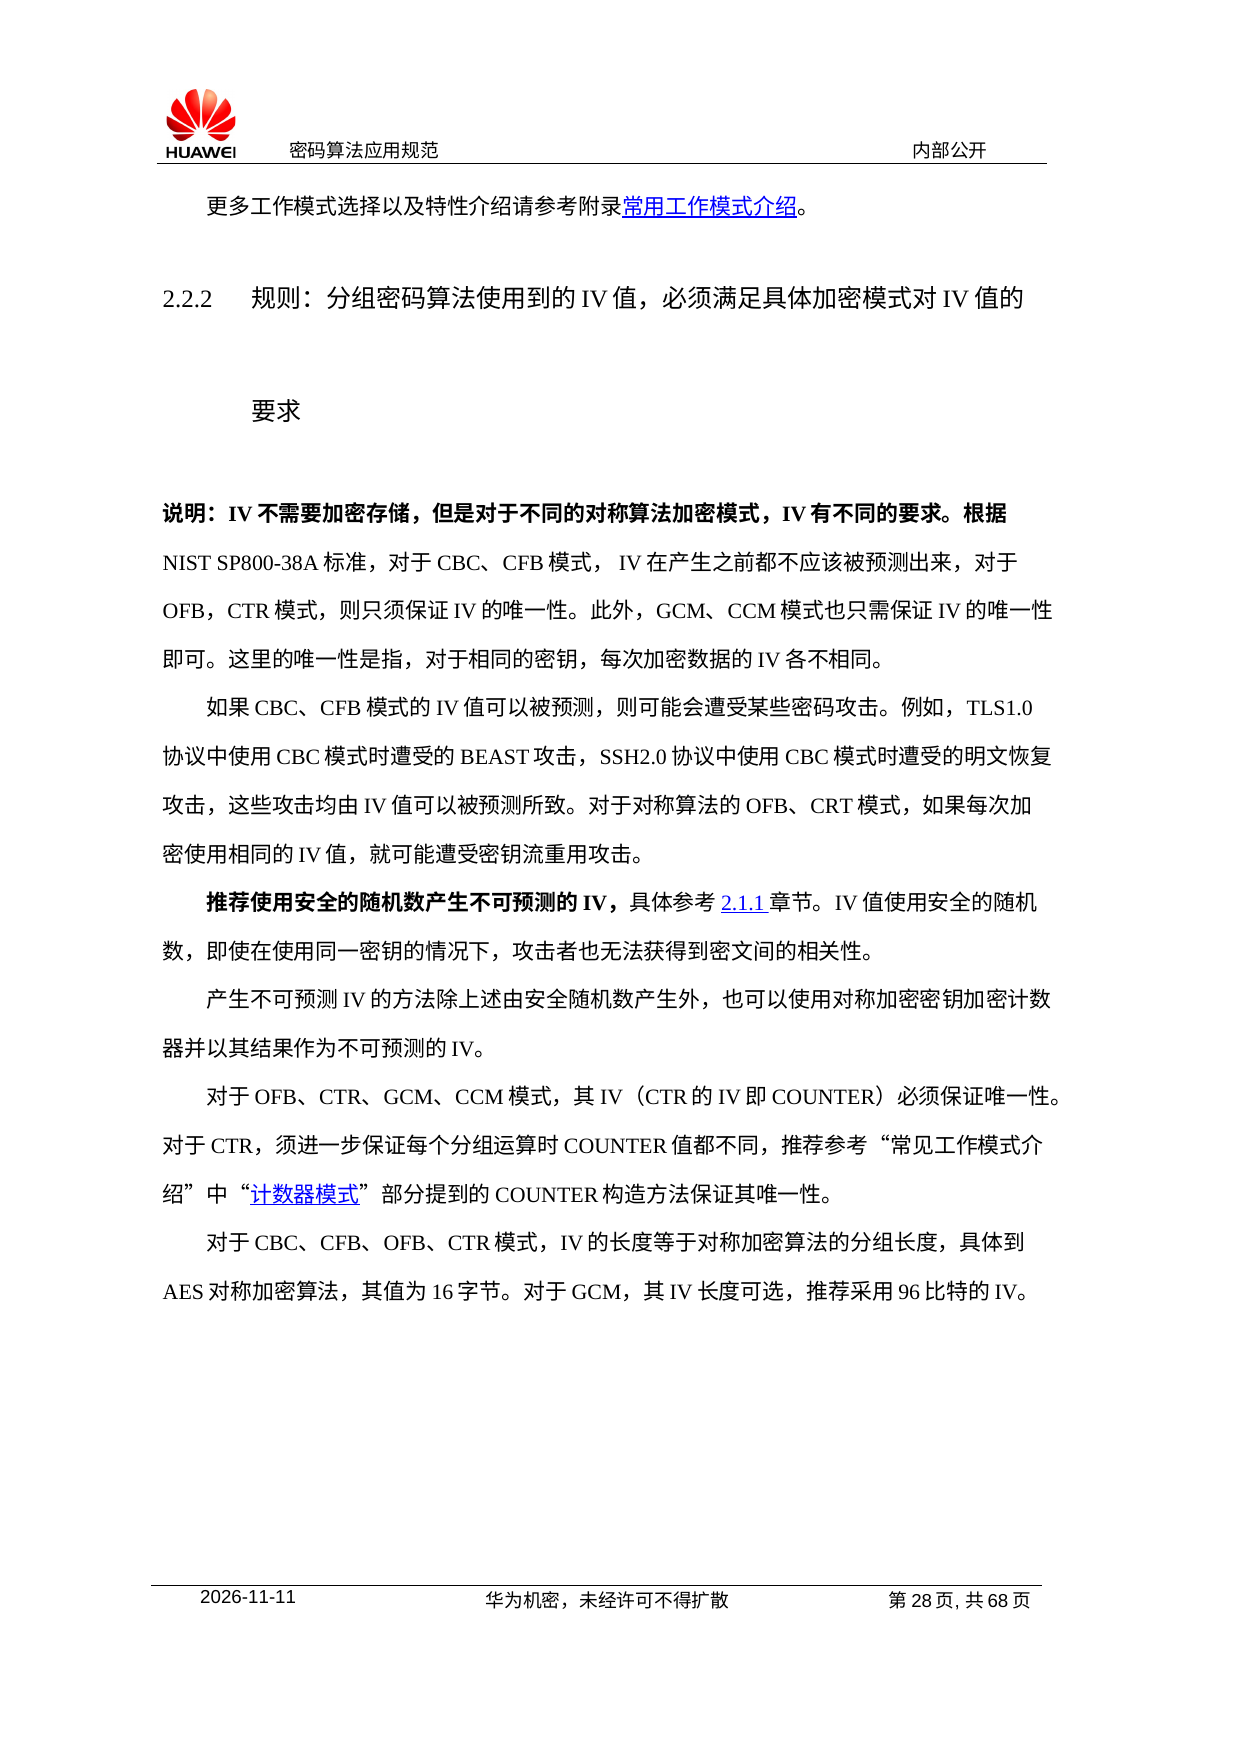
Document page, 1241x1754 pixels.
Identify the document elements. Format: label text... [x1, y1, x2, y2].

text 对于CBC、CFB、OFB、CTR模式，IV的长度等于对称加密算法的分组长度，具体到AES对称加密算法，其值为16字节。对于GCM，其IV长度可选，推荐采用96比特的IV。 [162, 1224, 1053, 1306]
text 产生不可预测IV的方法除上述由安全随机数产生外，也可以使用对称加密密钥加密计数器并以其结果作为不可预测的IV。 [162, 982, 1053, 1063]
text 说明：IV不需要加密存储，但是对于不同的对称算法加密模式，IV有不同的要求。根据NIST SP800-38A标准，对于CBC、CFB模式， IV在产生之前都不应该被预测出来，对于OFB，CTR模式，则只须保证IV的唯一性。此外，GCM、CCM模式也只需保证IV的唯一性即可。这里的唯一性是指，对于相同的密钥，每次加密数据的IV各不相同。 [162, 495, 1053, 674]
text 推荐使用安全的随机数产生不可预测的IV，具体参考2.1.1章节。IV值使用安全的随机数，即使在使用同一密钥的情况下，攻击者也无法获得到密文间的相关性。 [162, 884, 1053, 966]
text 对于OFB、CTR、GCM、CCM模式，其IV（CTR的IV即COUNTER）必须保证唯一性。对于CTR，须进一步保证每个分组运算时COUNTER值都不同，推荐参考“常见工作模式介绍”中“计数器模式”部分提到的COUNTER构造方法保证其唯一性。 [162, 1079, 1053, 1209]
text 更多工作模式选择以及特性介绍请参考附录常用工作模式介绍。 [162, 189, 1053, 221]
text 如果CBC、CFB模式的IV值可以被预测，则可能会遭受某些密码攻击。例如，TLS1.0协议中使用CBC模式时遭受的BEAST攻击，SSH2.0协议中使用CBC模式时遭受的明文恢复攻击，这些攻击均由IV值可以被预测所致。对于对称算法的OFB、CRT模式，如果每次加密使用相同的IV值，就可能遭受密钥流重用攻击。 [162, 690, 1053, 869]
picture [166, 89, 236, 158]
subtitle 规则：分组密码算法使用到的IV值，必须满足具体加密模式对IV值的要求 [162, 264, 1031, 442]
